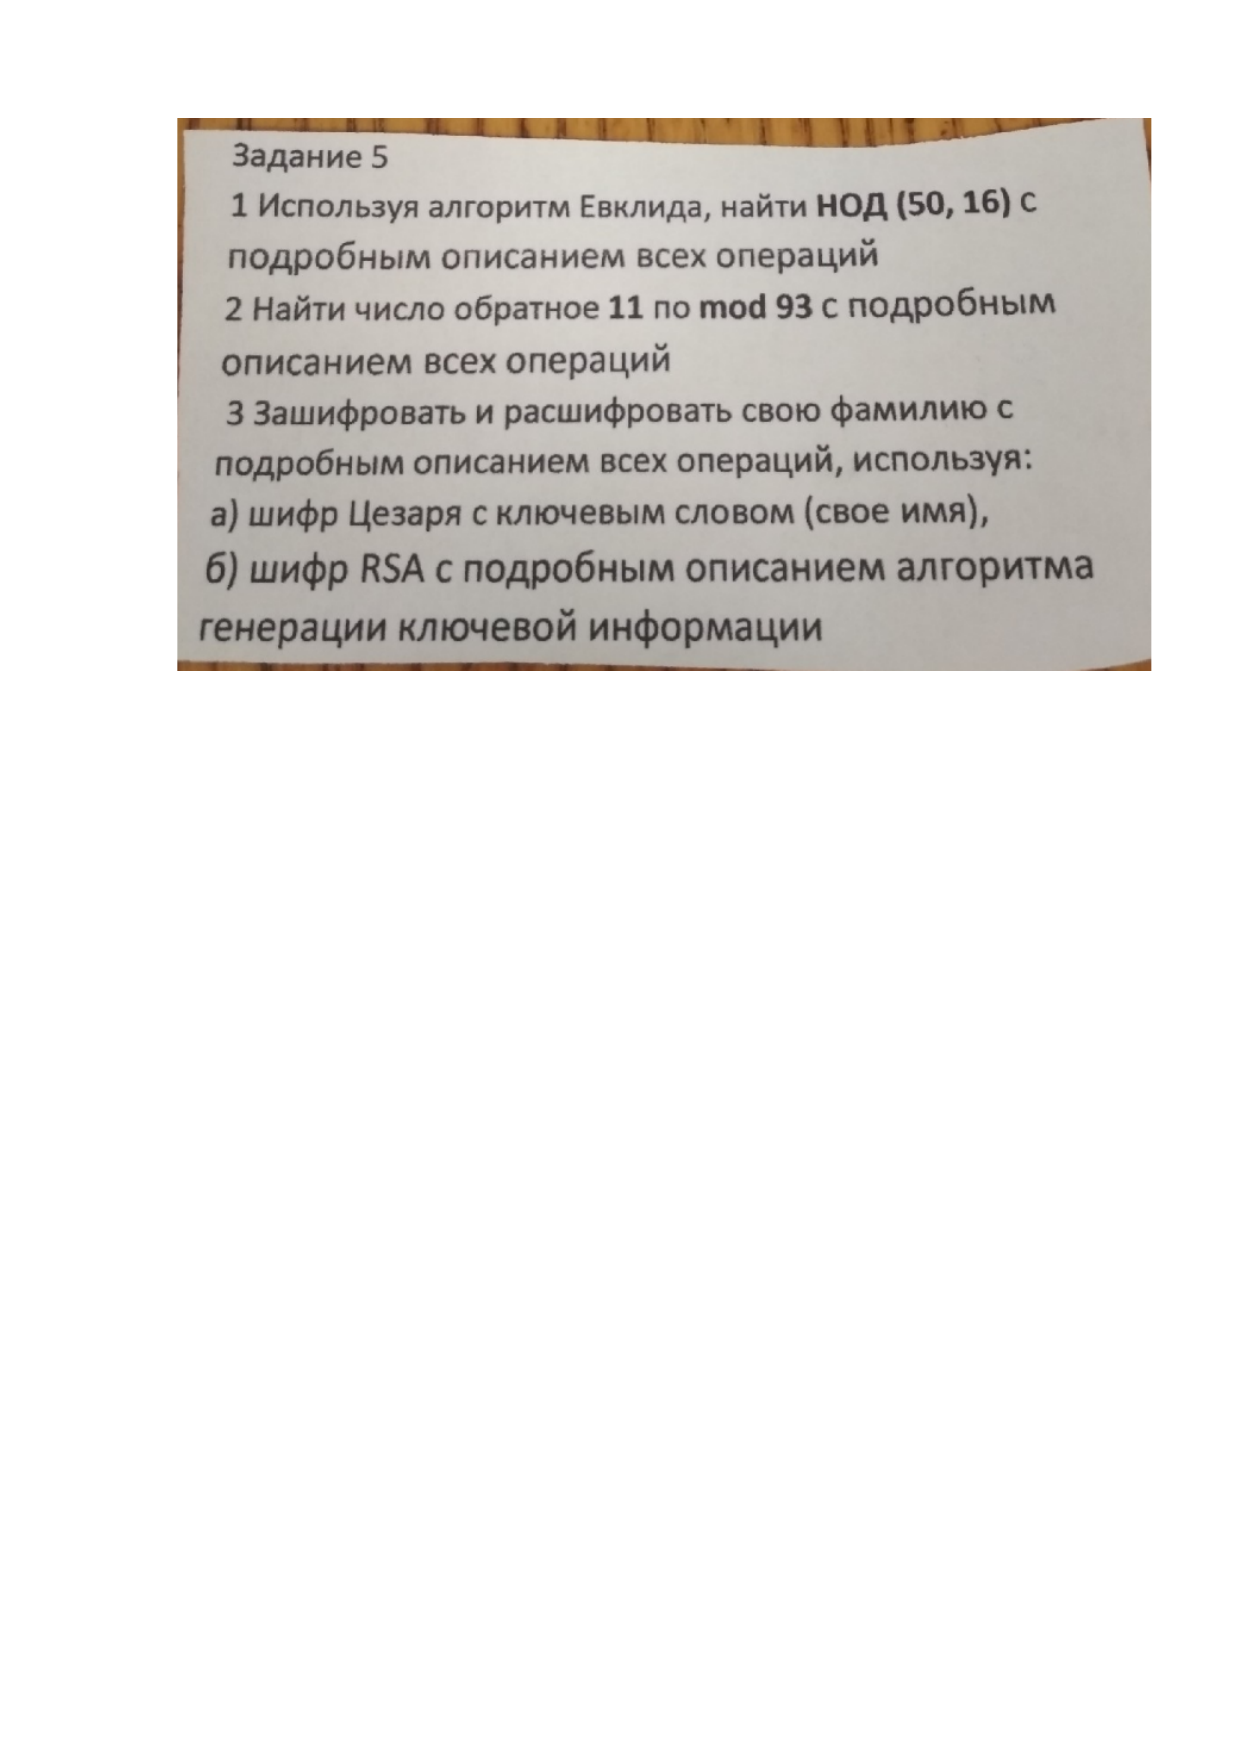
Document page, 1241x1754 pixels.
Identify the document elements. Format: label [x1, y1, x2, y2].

picture [177, 118, 1152, 671]
